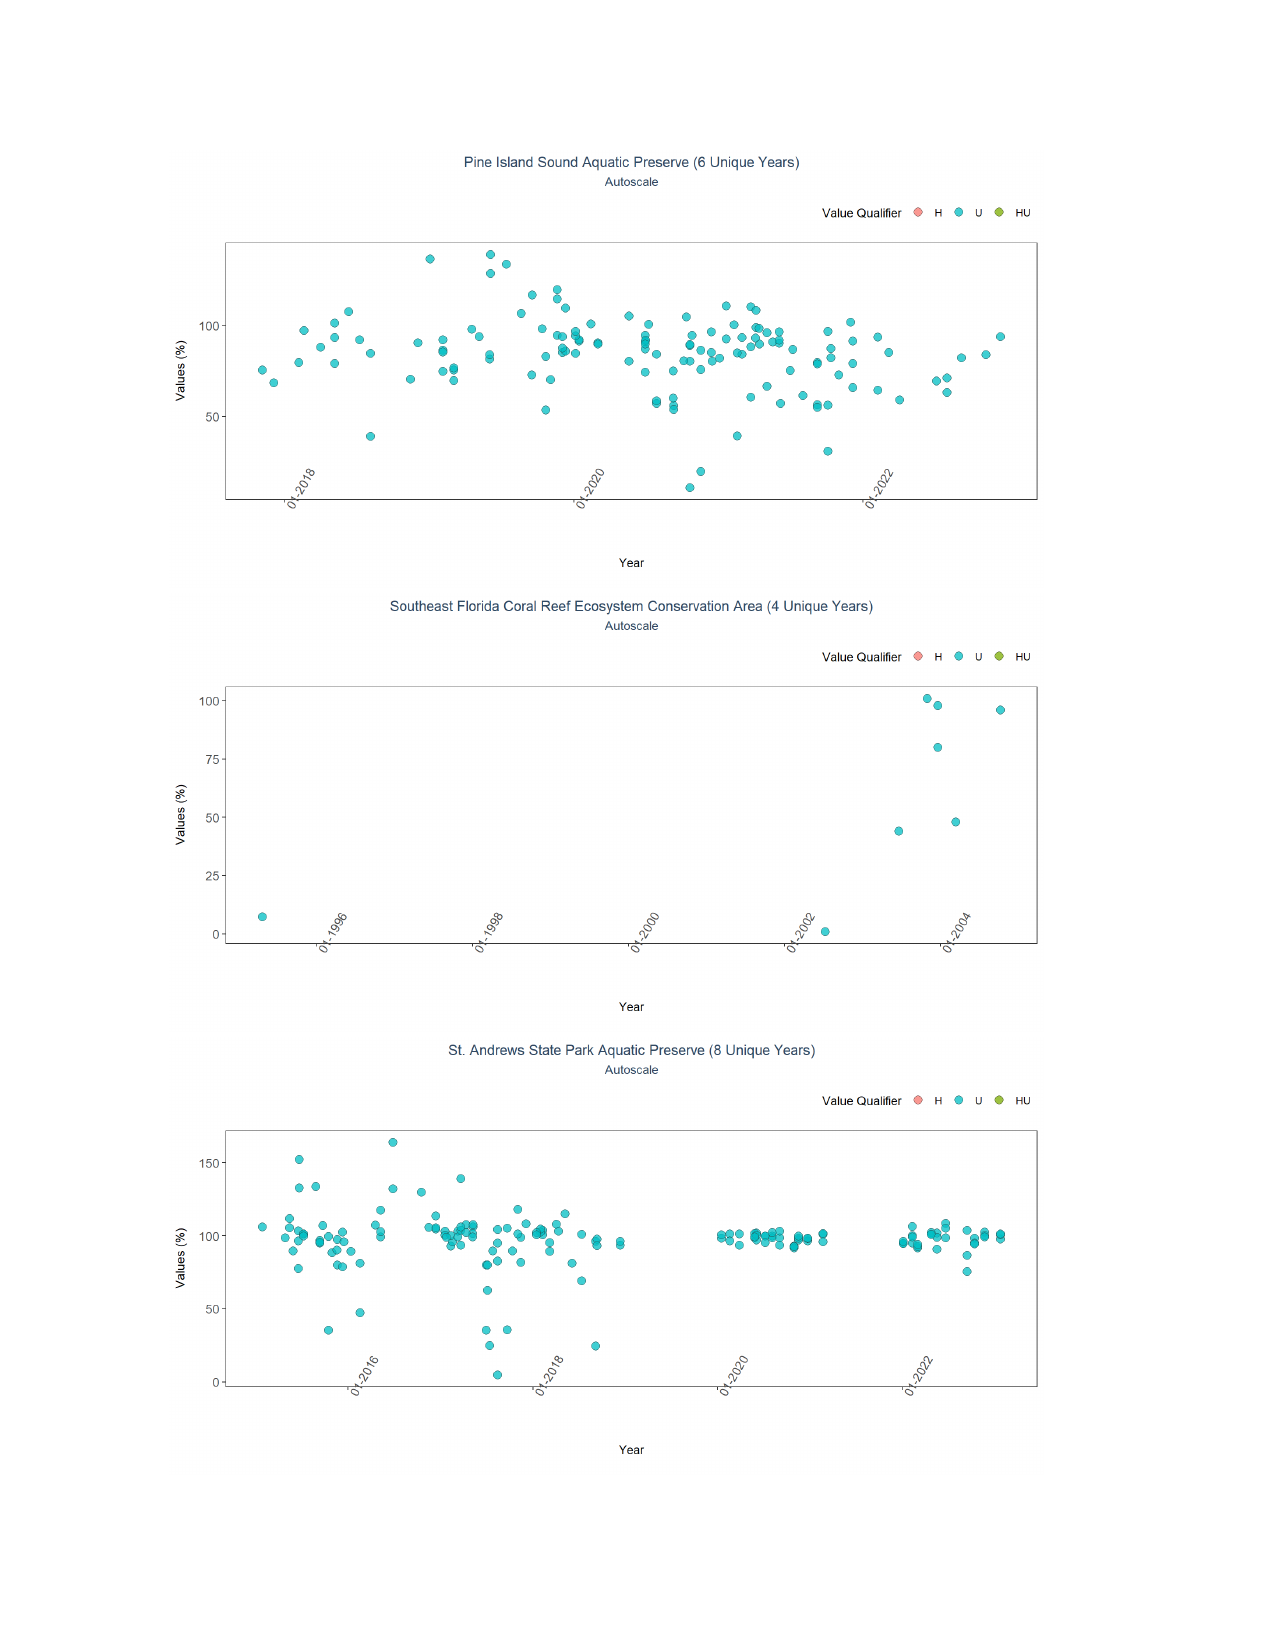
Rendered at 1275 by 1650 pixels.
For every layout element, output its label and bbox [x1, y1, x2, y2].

picture [168, 1037, 1044, 1475]
picture [168, 150, 1044, 588]
picture [168, 593, 1044, 1032]
